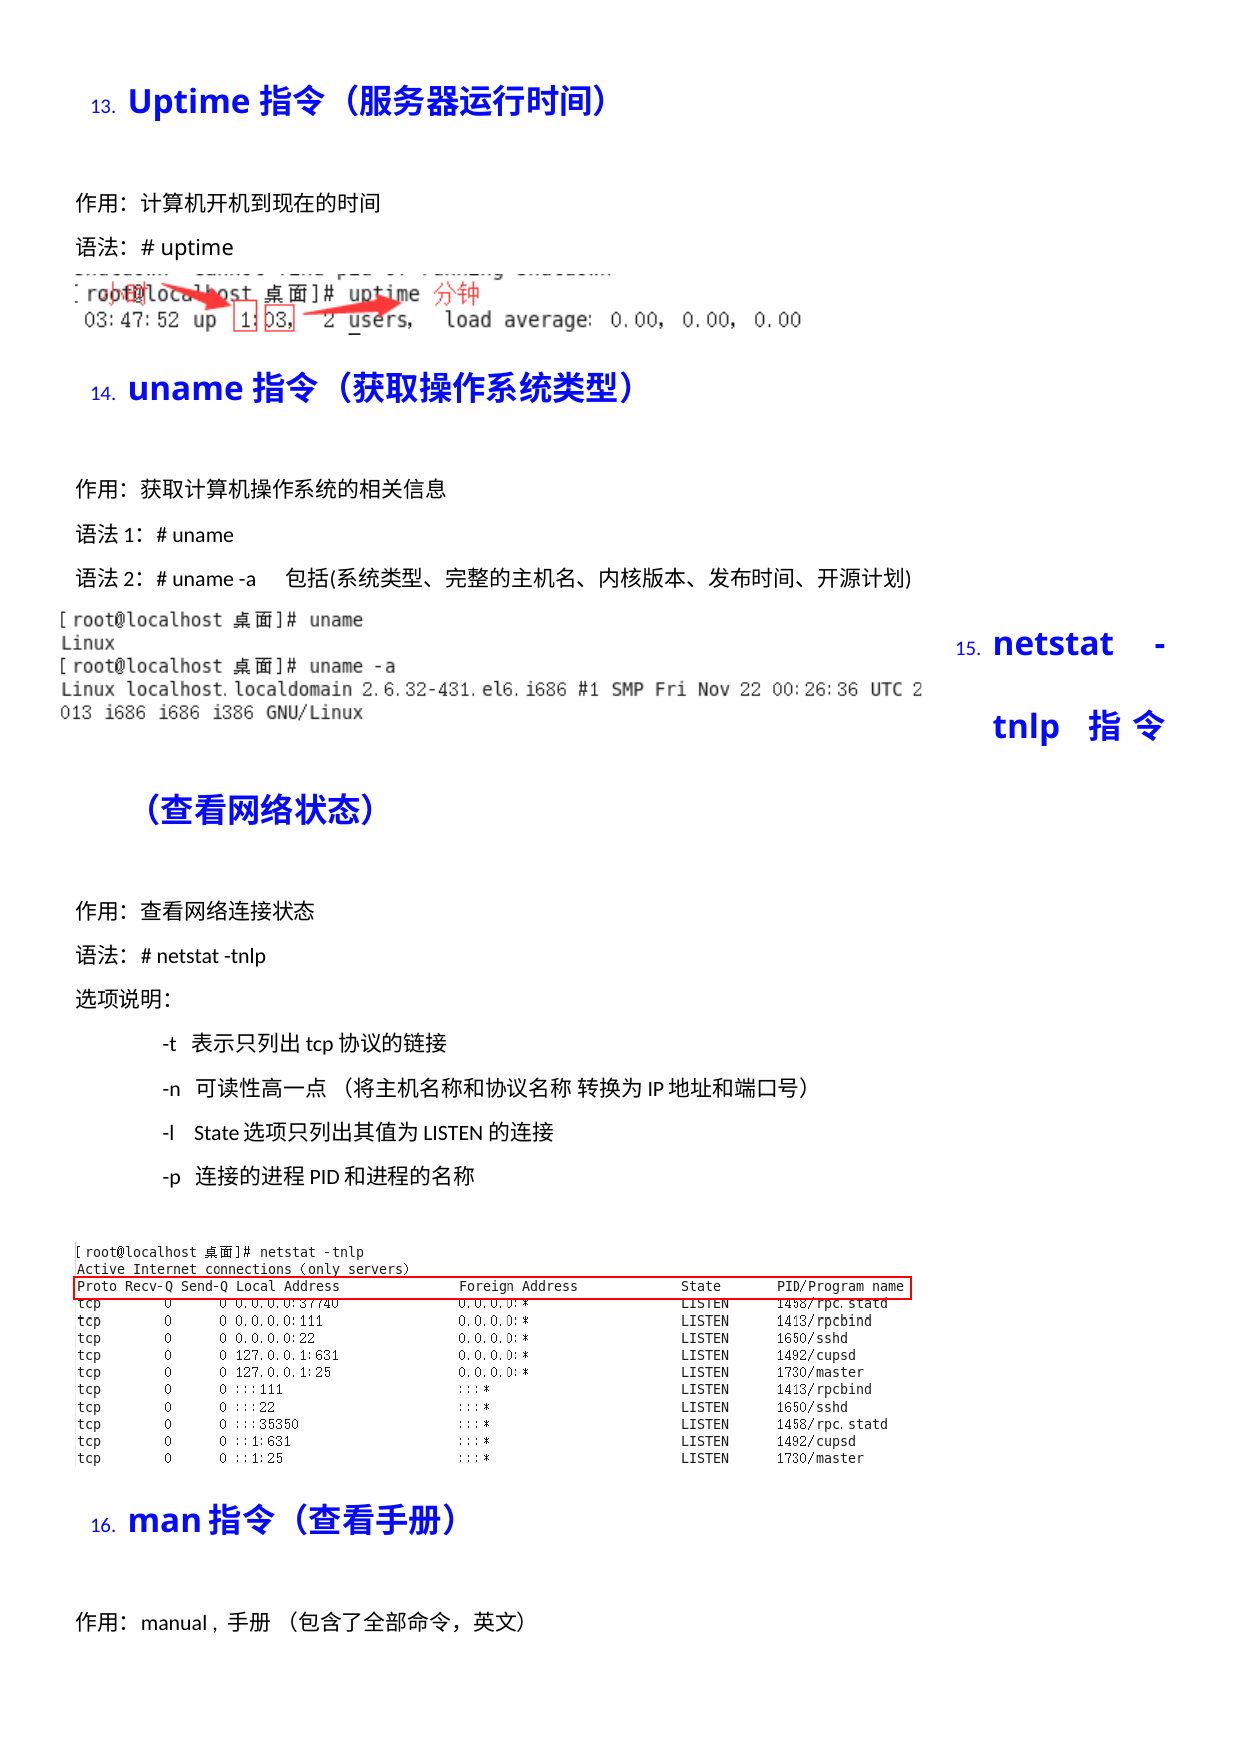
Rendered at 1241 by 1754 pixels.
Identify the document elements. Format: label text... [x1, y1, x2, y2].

text -l State选项只列出其值为LISTEN 的连接 [75, 1115, 1165, 1146]
text -p 连接的进程PID和进程的名称 [75, 1159, 1165, 1191]
text 语法：# netstat -tnlp [75, 938, 1165, 970]
picture [75, 1242, 941, 1467]
subtitle uname 指令（获取操作系统类型） [90, 362, 1165, 410]
text 选项说明： [75, 982, 1165, 1014]
subtitle man指令（查看手册） [90, 1494, 1165, 1542]
text 作用：获取计算机操作系统的相关信息 [75, 472, 1165, 504]
subtitle Uptime 指令（服务器运行时间） [90, 75, 1165, 123]
picture [60, 609, 923, 722]
text 语法2：# uname -a 包括(系统类型、完整的主机名、内核版本、发布时间、开源计划) [75, 561, 1165, 592]
text -t 表示只列出 tcp协议的链接 [75, 1026, 1165, 1058]
text 语法1：# uname [75, 517, 1165, 548]
text 作用：查看网络连接状态 [75, 894, 1165, 926]
text -n 可读性高一点 （将主机名称和协议名称 转换为IP地址和端口号） [75, 1071, 1165, 1102]
picture [75, 1278, 910, 1298]
text 作用：计算机开机到现在的时间 [75, 186, 1165, 217]
text 作用：manual , 手册 （包含了全部命令，英文） [75, 1604, 1165, 1636]
text 语法：# uptime [75, 230, 1165, 262]
picture [75, 274, 941, 335]
